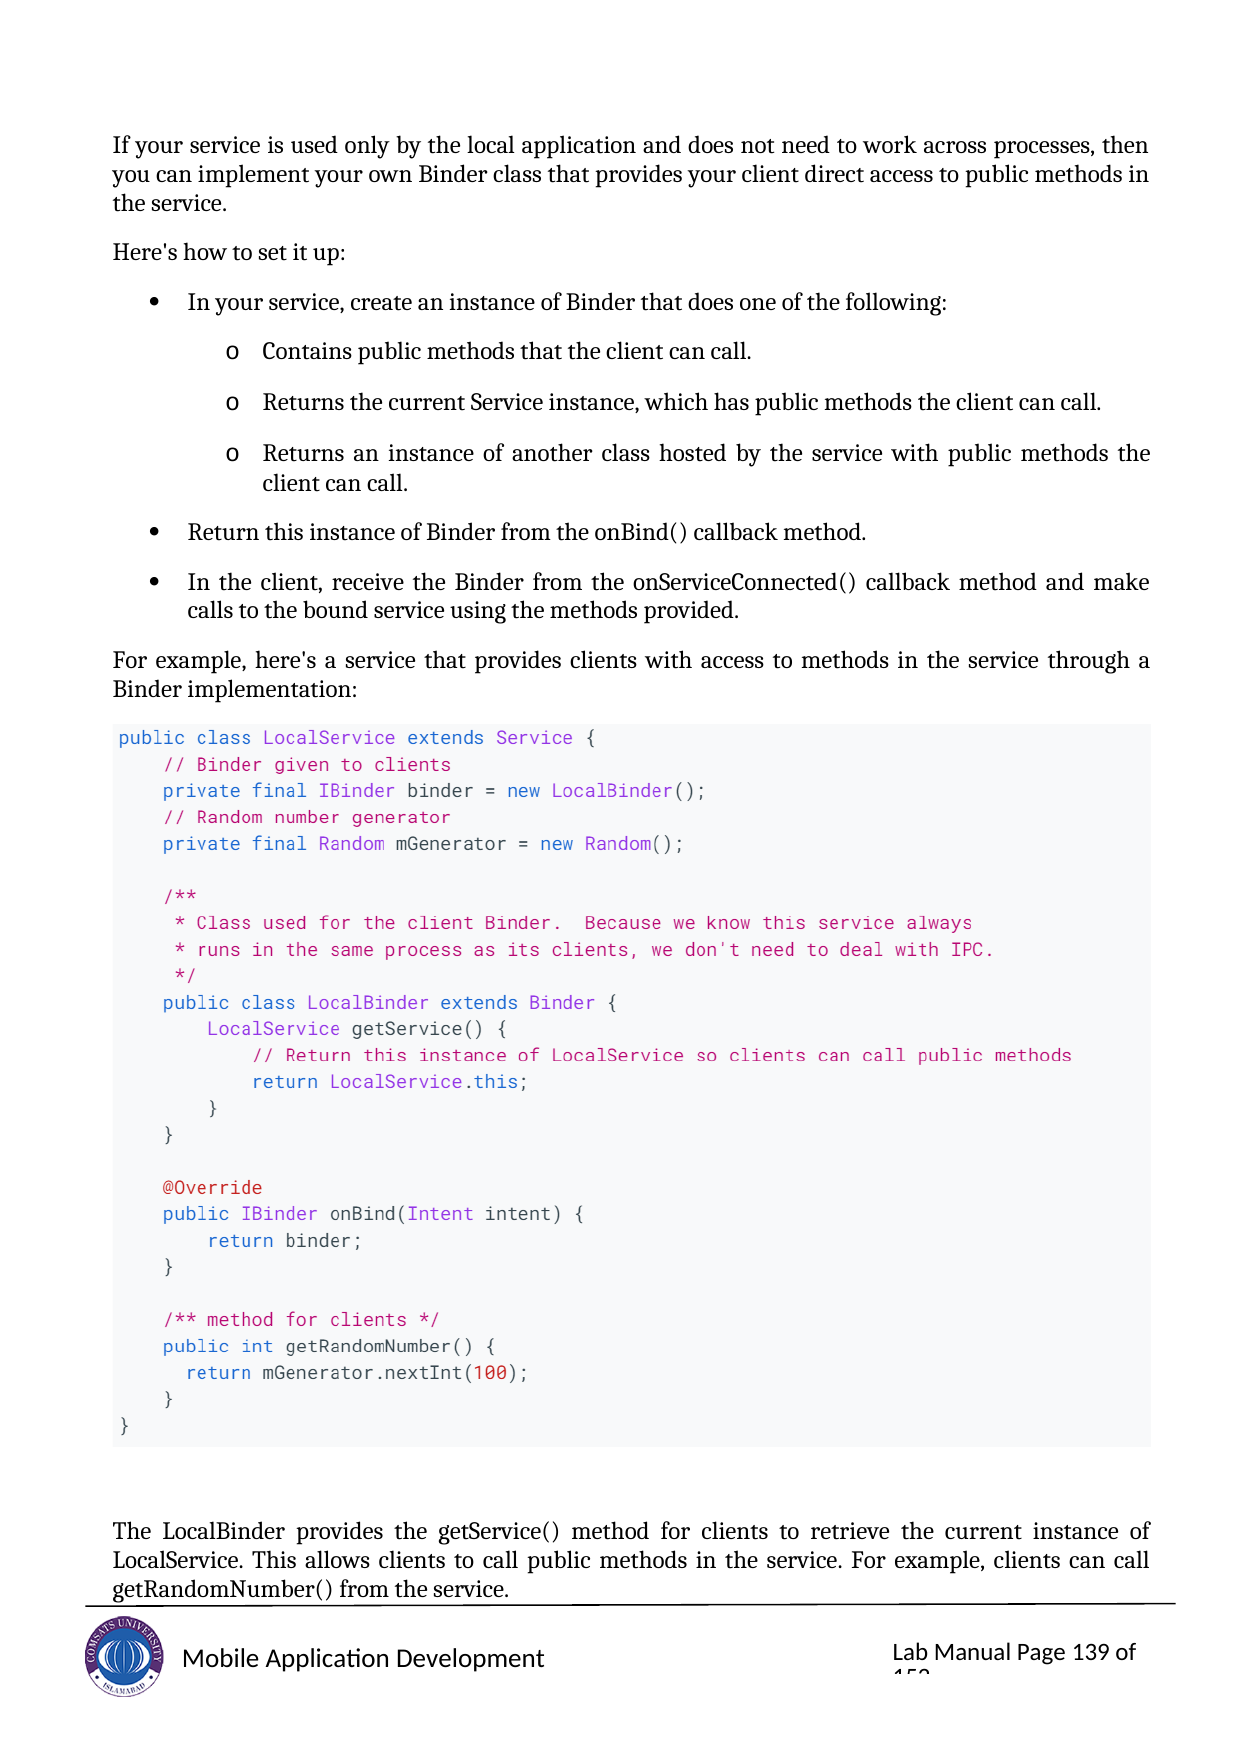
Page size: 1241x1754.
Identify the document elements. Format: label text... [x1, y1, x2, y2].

list Returns an instance of another class hosted by the service with public methods the client can call. [225, 439, 1152, 497]
list In the client, receive the Binder from the onServiceConnected() callback method and make calls to the bound service using the methods provided. [150, 568, 1152, 625]
list Contains public methods that the client can call. [225, 337, 1152, 367]
picture [85, 1616, 165, 1697]
text For example, here's a service that provides clients with access to methods in the service through a Binder implementation: [112, 646, 1152, 703]
text Here's how to set it up: [112, 238, 1152, 267]
list Return this instance of Binder from the onBind() callback method. [150, 518, 1152, 547]
text The LocalBinder provides the getService() method for clients to retrieve the current instance of LocalService. This allows clients to call public methods in the service. For example, clients can call getRandomNumber() from the service. [112, 1517, 1152, 1603]
text If your service is used only by the local application and does not need to work across processes, then you can implement your own Binder class that provides your client direct access to public methods in the service. [112, 131, 1152, 217]
list In your service, create an instance of Binder that does one of the following: [150, 288, 1152, 316]
picture [112, 724, 1151, 1447]
list Returns the current Service instance, which has public methods the client can call. [225, 388, 1152, 418]
